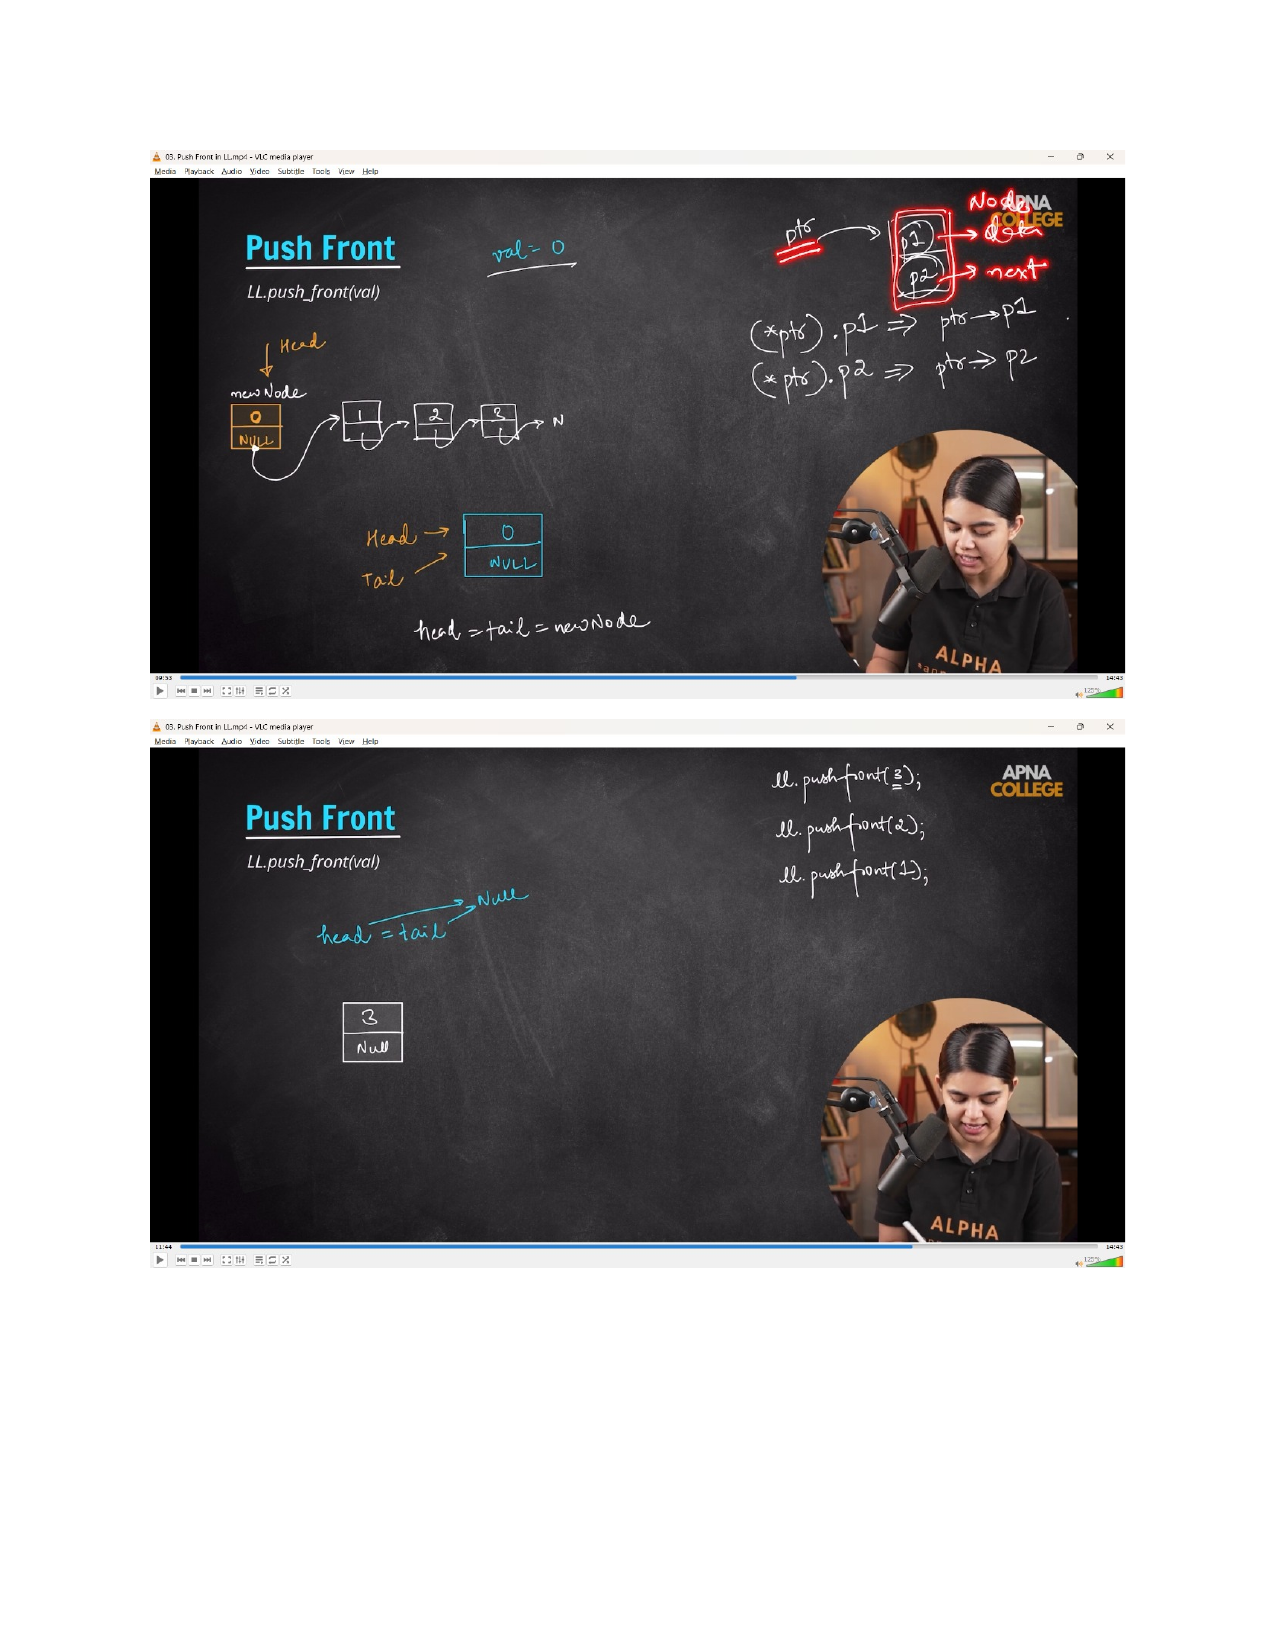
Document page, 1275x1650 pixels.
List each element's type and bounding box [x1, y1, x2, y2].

picture [150, 719, 1125, 1268]
picture [150, 150, 1125, 699]
